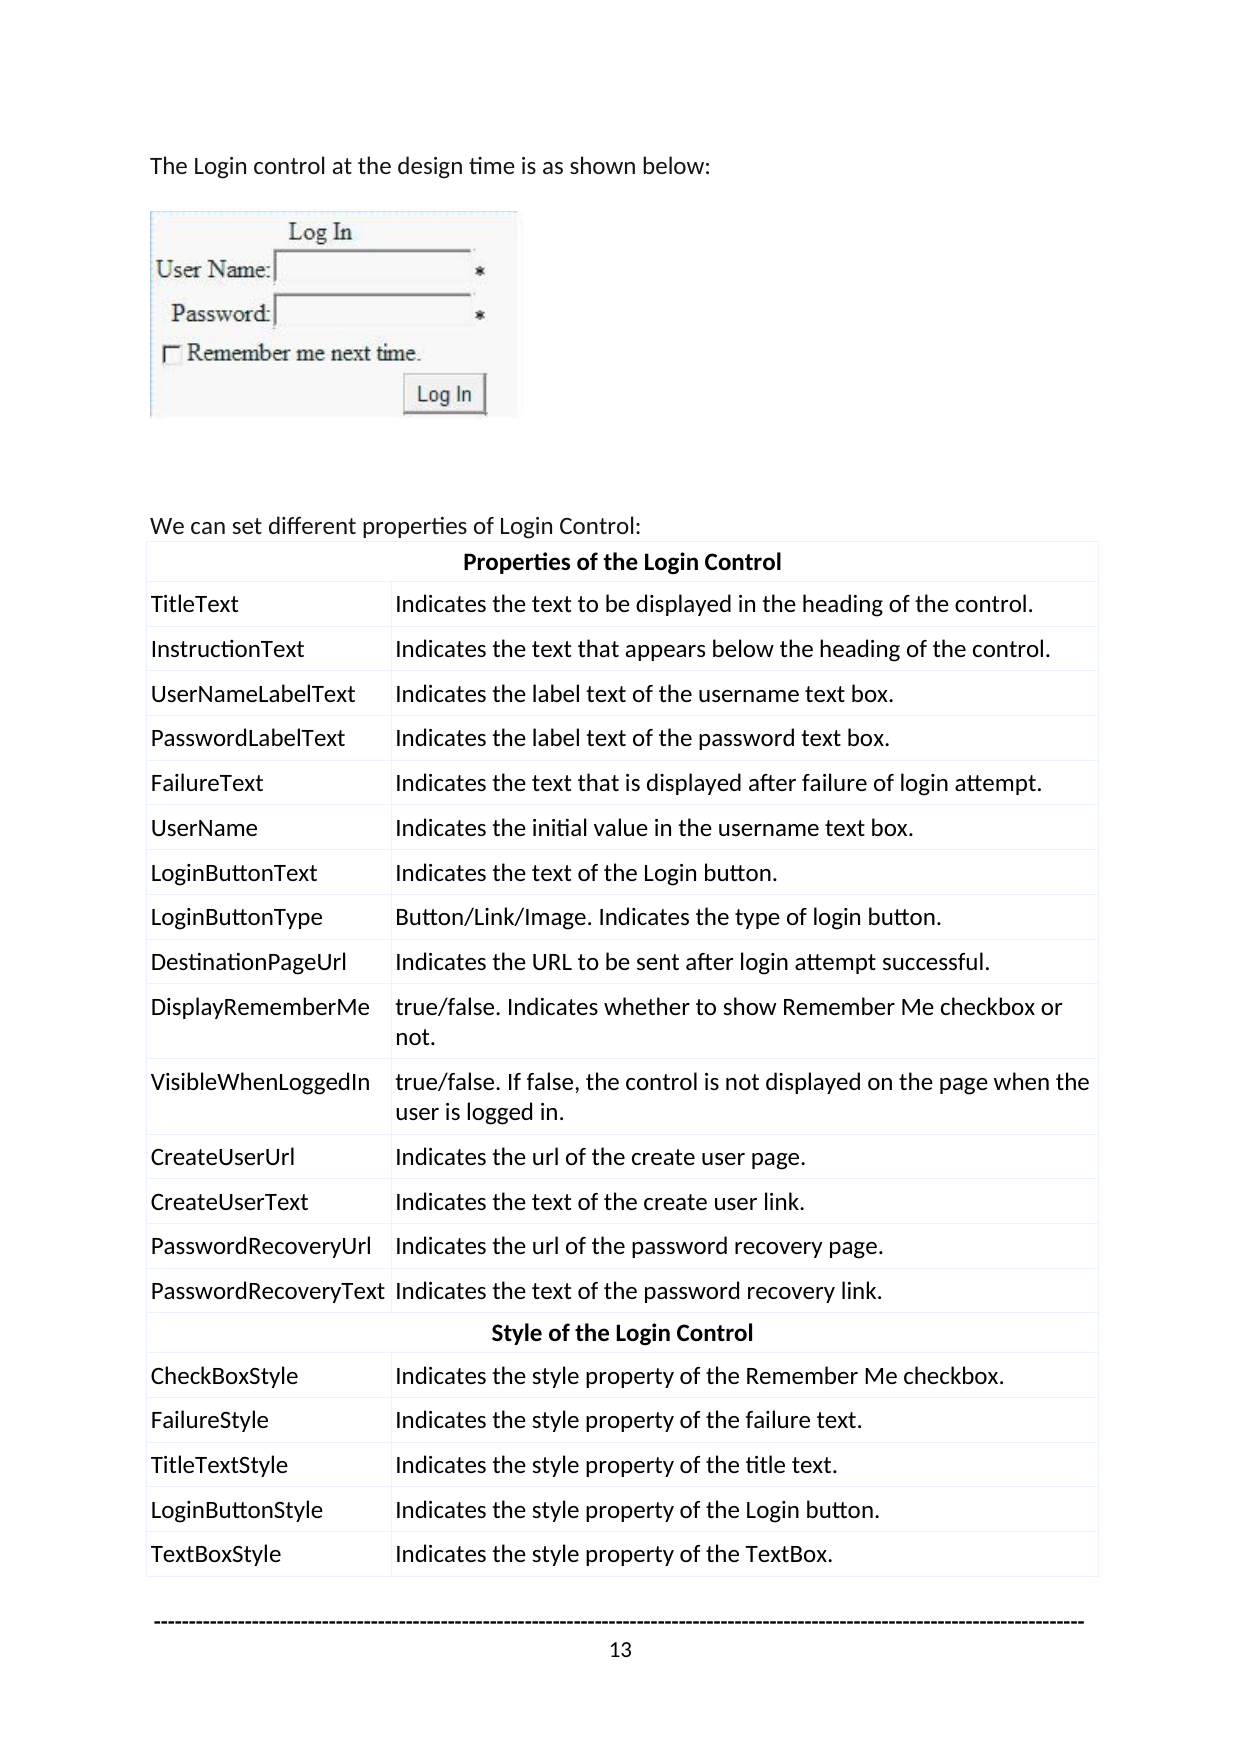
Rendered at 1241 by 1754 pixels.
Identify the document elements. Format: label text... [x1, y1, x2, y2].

text We can set different properties of Login Control: [150, 511, 1090, 541]
table_cell Indicates the text of the password recovery link. [392, 1269, 1098, 1312]
table_cell FailureStyle [147, 1398, 391, 1442]
table_cell Indicates the text that appears below the heading of the control. [392, 627, 1098, 670]
table_cell Button/Link/Image. Indicates the type of login button. [392, 895, 1098, 938]
table_cell Indicates the text that is displayed after failure of login attempt. [392, 761, 1098, 804]
table_cell FailureText [147, 761, 391, 804]
table_cell VisibleWhenLoggedIn [147, 1059, 391, 1133]
table_cell Indicates the style property of the TextBox. [392, 1532, 1098, 1576]
table_cell Indicates the label text of the username text box. [392, 671, 1098, 715]
table_cell Indicates the label text of the password text box. [392, 716, 1098, 760]
table_cell PasswordRecoveryText [147, 1269, 391, 1312]
table_cell DisplayRememberMe [147, 984, 391, 1058]
table_cell Indicates the text to be displayed in the heading of the control. [392, 582, 1098, 626]
picture [150, 211, 524, 419]
table_cell Indicates the text of the create user link. [392, 1179, 1098, 1223]
table_cell PasswordRecoveryUrl [147, 1224, 391, 1268]
table_cell Indicates the style property of the title text. [392, 1443, 1098, 1486]
table_cell CheckBoxStyle [147, 1353, 391, 1397]
table_cell LoginButtonType [147, 895, 391, 938]
table_cell LoginButtonStyle [147, 1487, 391, 1531]
table_cell TitleTextStyle [147, 1443, 391, 1486]
table_cell Indicates the style property of the Remember Me checkbox. [392, 1353, 1098, 1397]
table_cell Indicates the url of the create user page. [392, 1135, 1098, 1178]
table_cell Indicates the URL to be sent after login attempt successful. [392, 940, 1098, 983]
table_header Properties of the Login Control [147, 542, 1098, 581]
table_cell InstructionText [147, 627, 391, 670]
table_cell Style of the Login Control [147, 1313, 1098, 1352]
table_cell DestinationPageUrl [147, 940, 391, 983]
table_cell UserNameLabelText [147, 671, 391, 715]
table_cell true/false. Indicates whether to show Remember Me checkbox or not. [392, 984, 1098, 1058]
table_cell TextBoxStyle [147, 1532, 391, 1576]
table_cell CreateUserUrl [147, 1135, 391, 1178]
table_cell Indicates the initial value in the username text box. [392, 805, 1098, 849]
table_cell true/false. If false, the control is not displayed on the page when the user is logged in. [392, 1059, 1098, 1133]
table_cell TitleText [147, 582, 391, 626]
table_cell Indicates the text of the Login button. [392, 850, 1098, 894]
table_cell LoginButtonText [147, 850, 391, 894]
table_cell Indicates the url of the password recovery page. [392, 1224, 1098, 1268]
table_cell CreateUserText [147, 1179, 391, 1223]
table_cell Indicates the style property of the Login button. [392, 1487, 1098, 1531]
table_cell UserName [147, 805, 391, 849]
table_cell Indicates the style property of the failure text. [392, 1398, 1098, 1442]
table_cell PasswordLabelText [147, 716, 391, 760]
